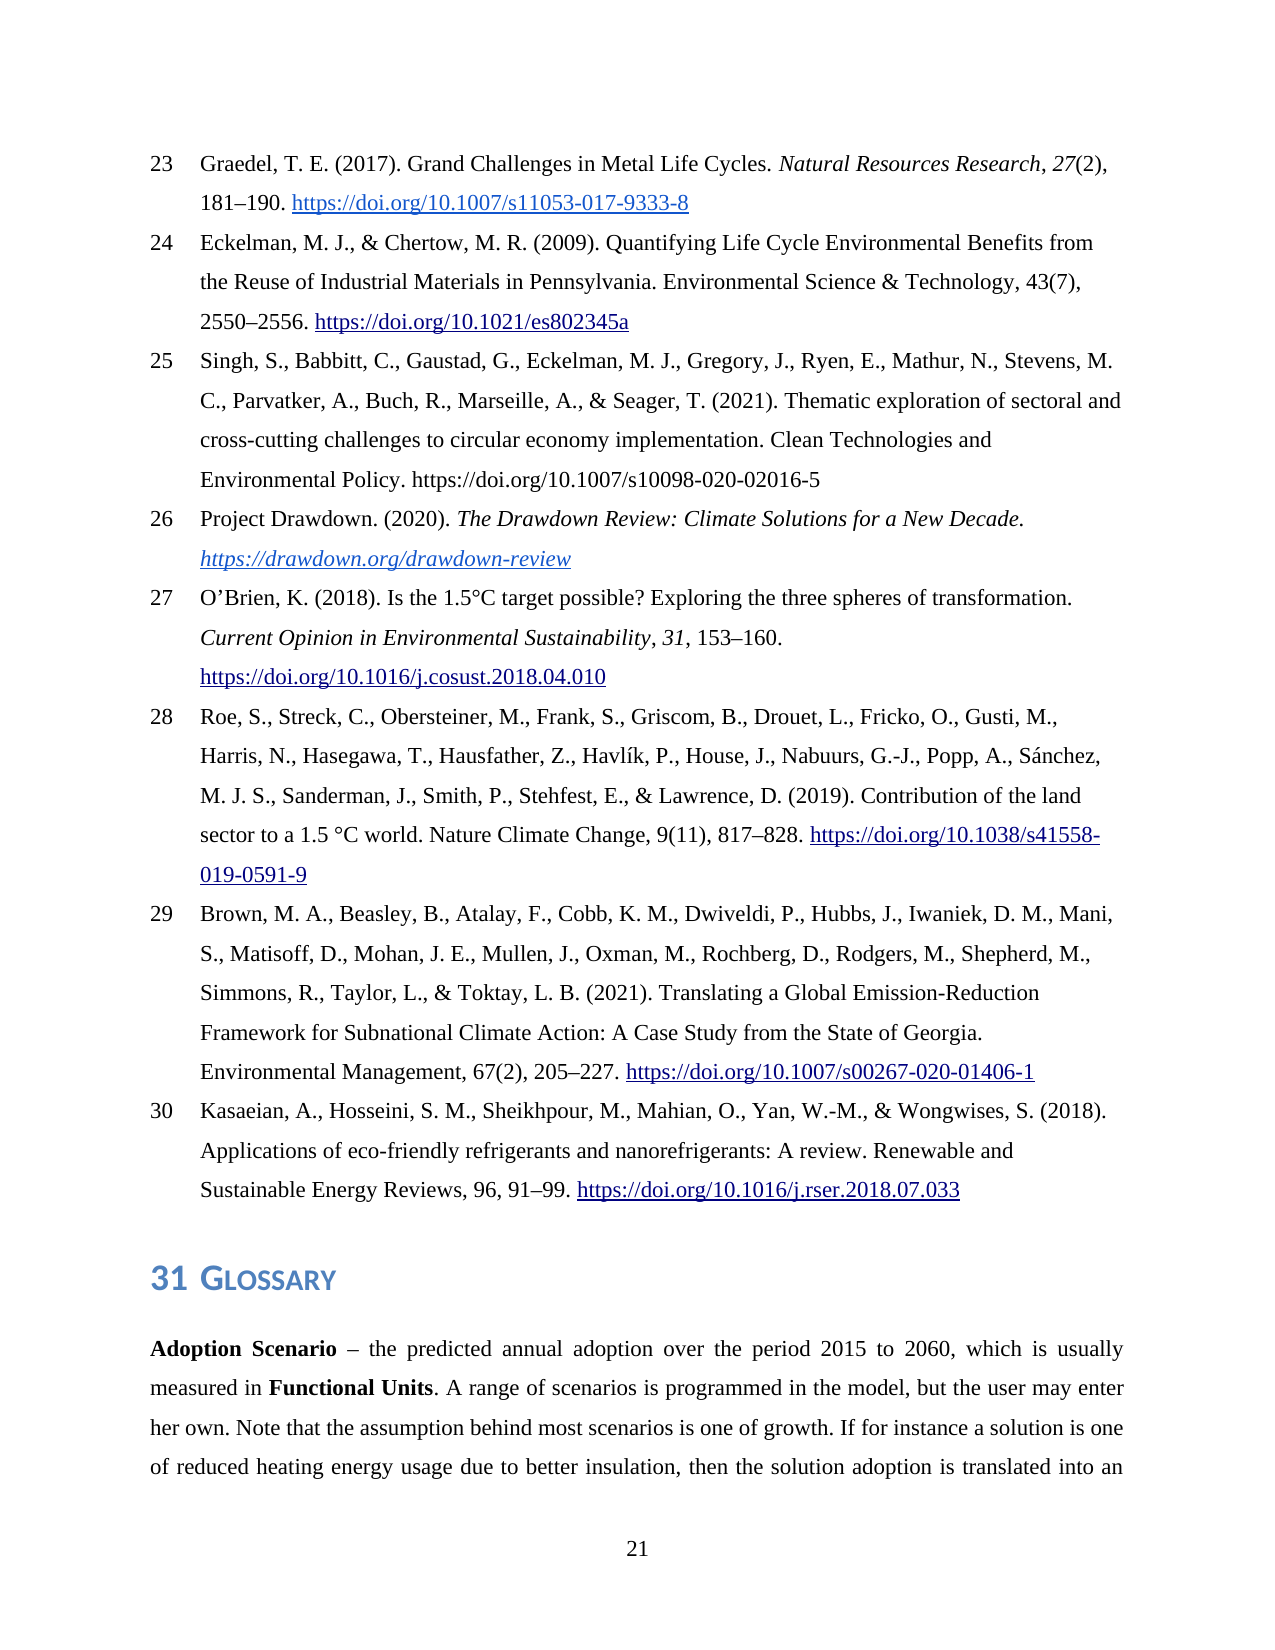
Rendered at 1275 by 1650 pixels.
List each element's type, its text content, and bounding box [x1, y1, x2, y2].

list Brown, M. A., Beasley, B., Atalay, F., Cobb, K. M., Dwiveldi, P., Hubbs, J., Iwaniek, D. M., Mani, S., Matisoff, D., Mohan, J. E., Mullen, J., Oxman, M., Rochberg, D., Rodgers, M., Shepherd, M., Simmons, R., Taylor, L., & Toktay, L. B. (2021). Translating a Global Emission-Reduction Framework for Subnational Climate Action: A Case Study from the State of Georgia. Environmental Management, 67(2), 205–227. https://doi.org/10.1007/s00267-020-01406-1 [150, 900, 1125, 1084]
list Singh, S., Babbitt, C., Gaustad, G., Eckelman, M. J., Gregory, J., Ryen, E., Mathur, N., Stevens, M. C., Parvatker, A., Buch, R., Marseille, A., & Seager, T. (2021). Thematic exploration of sectoral and cross-cutting challenges to circular economy implementation. Clean Technologies and Environmental Policy. https://doi.org/10.1007/s10098-020-02016-5 [150, 347, 1125, 492]
list Graedel, T. E. (2017). Grand Challenges in Metal Life Cycles. Natural Resources Research, 27(2), 181–190. https://doi.org/10.1007/s11053-017-9333-8 [150, 150, 1125, 216]
list Kasaeian, A., Hosseini, S. M., Sheikhpour, M., Mahian, O., Yan, W.-M., & Wongwises, S. (2018). Applications of eco-friendly refrigerants and nanorefrigerants: A review. Renewable and Sustainable Energy Reviews, 96, 91–99. https://doi.org/10.1016/j.rser.2018.07.033 [150, 1097, 1125, 1203]
list Roe, S., Streck, C., Obersteiner, M., Frank, S., Griscom, B., Drouet, L., Fricko, O., Gusti, M., Harris, N., Hasegawa, T., Hausfather, Z., Havlík, P., House, J., Nabuurs, G.-J., Popp, A., Sánchez, M. J. S., Sanderman, J., Smith, P., Stehfest, E., & Lawrence, D. (2019). Contribution of the land sector to a 1.5 °C world. Nature Climate Change, 9(11), 817–828. https://doi.org/10.1038/s41558-019-0591-9 [150, 703, 1125, 887]
subtitle Glossary [150, 1253, 1125, 1299]
list Project Drawdown. (2020). The Drawdown Review: Climate Solutions for a New Decade. https://drawdown.org/drawdown-review [150, 505, 1125, 571]
list O’Brien, K. (2018). Is the 1.5°C target possible? Exploring the three spheres of transformation. Current Opinion in Environmental Sustainability, 31, 153–160. https://doi.org/10.1016/j.cosust.2018.04.010 [150, 584, 1125, 689]
list Eckelman, M. J., & Chertow, M. R. (2009). Quantifying Life Cycle Environmental Benefits from the Reuse of Industrial Materials in Pennsylvania. Environmental Science & Technology, 43(7), 2550–2556. https://doi.org/10.1021/es802345a [150, 229, 1125, 334]
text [150, 1335, 1125, 1479]
